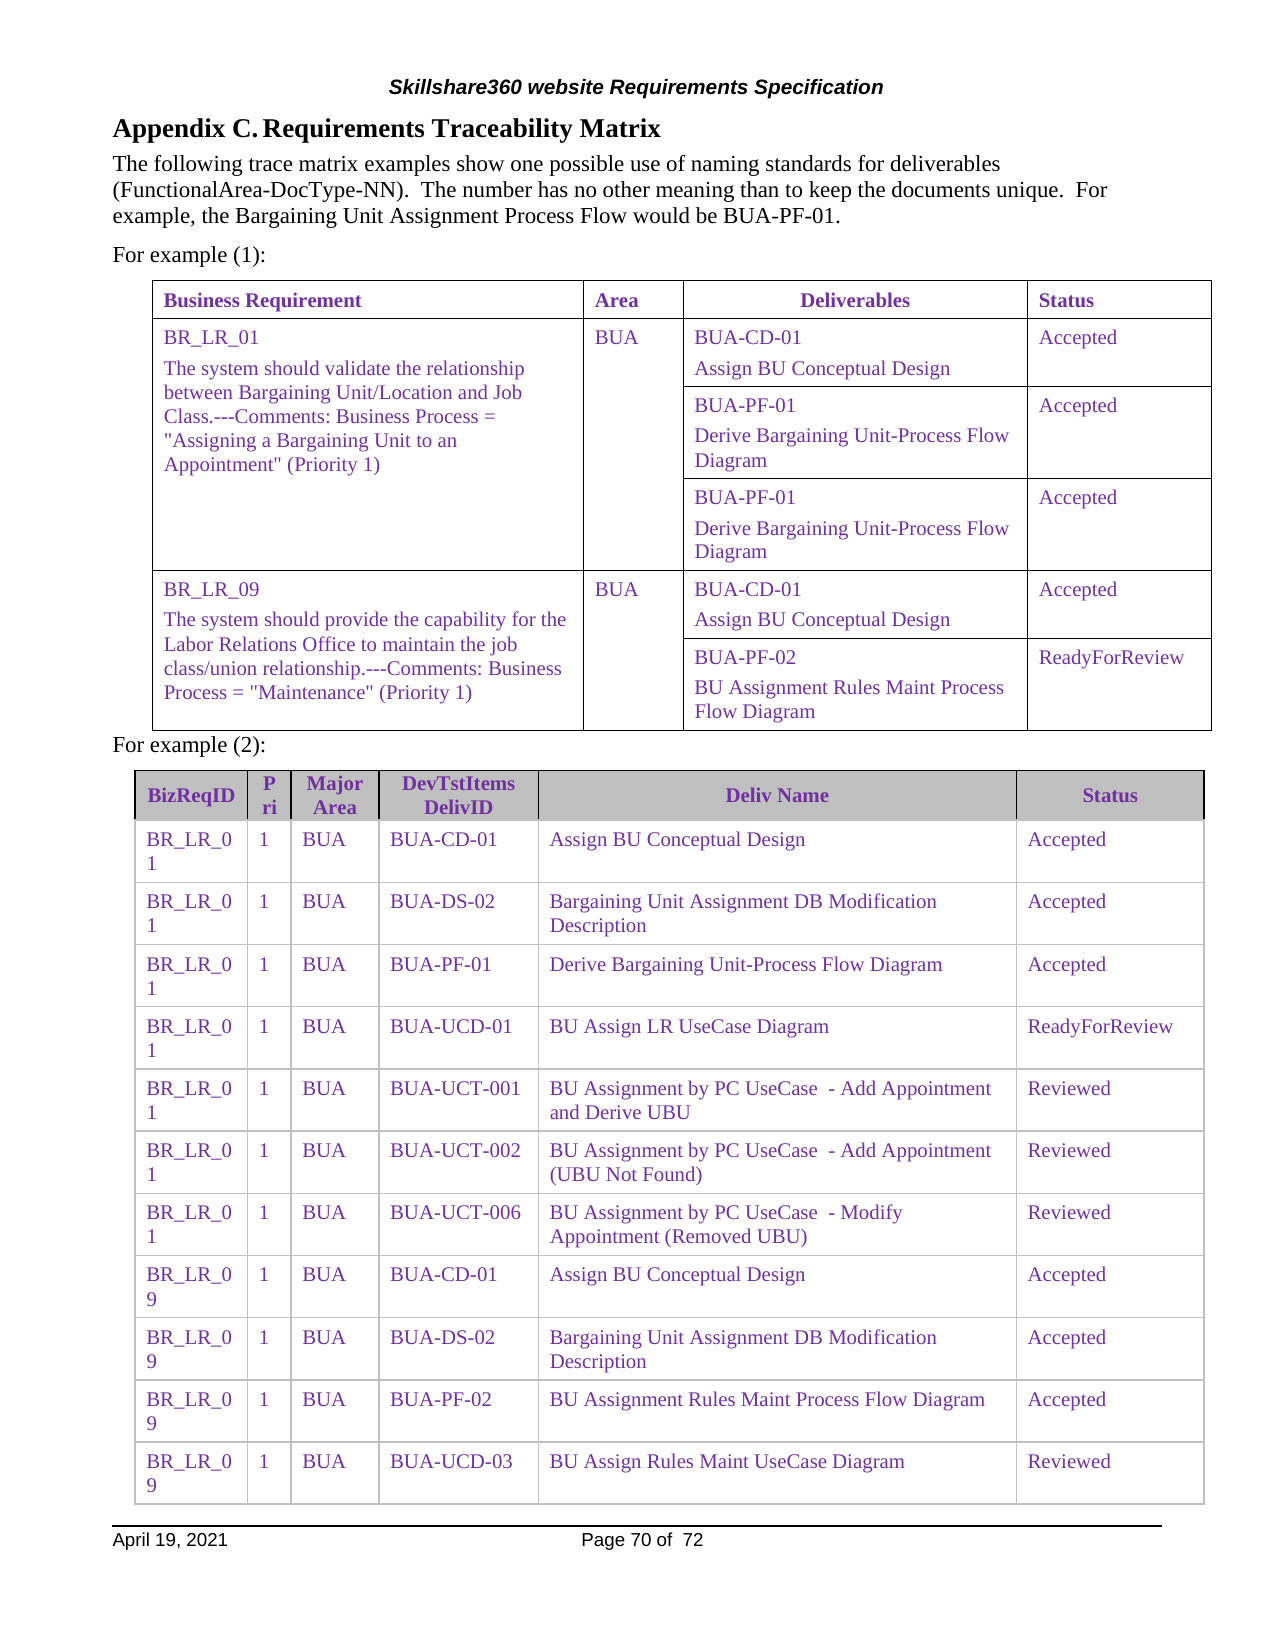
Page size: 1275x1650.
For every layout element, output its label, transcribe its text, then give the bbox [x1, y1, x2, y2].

table_cell BR_LR_01 [136, 821, 247, 881]
table_cell Derive Bargaining Unit-Process Flow Diagram [539, 945, 1016, 1006]
text For example (1): [112, 241, 1162, 268]
table_header Deliv Name [539, 771, 1016, 819]
table_cell ReadyForReview [1028, 639, 1211, 730]
text For example (2): [112, 731, 1162, 757]
table_cell BUA-PF-01 [380, 945, 538, 1006]
table_cell Accepted [1028, 571, 1211, 638]
table_cell BR_LR_01 The system should validate the relationship between Bargaining Unit/Location and Job Class.---Comments: Business Process = "Assigning a Bargaining Unit to an Appointment" (Priority 1) [153, 319, 583, 570]
table_cell BR_LR_01 [136, 945, 247, 1006]
table_cell BU Assignment by PC UseCase - Add Appointment and Derive UBU [539, 1070, 1016, 1130]
table_header BizReqID [136, 771, 247, 819]
table_header Deliverables [684, 281, 1027, 318]
table_cell BUA [292, 945, 378, 1006]
table_cell BR_LR_09 [136, 1256, 247, 1317]
table_cell Accepted [1028, 319, 1211, 386]
table_cell BU Assignment by PC UseCase - Modify Appointment (Removed UBU) [539, 1194, 1016, 1254]
table_header Business Requirement [153, 281, 583, 318]
table_cell BU Assign Rules Maint UseCase Diagram [539, 1443, 1016, 1503]
table_cell BU Assignment by PC UseCase - Add Appointment (UBU Not Found) [539, 1132, 1016, 1192]
table_cell 1 [248, 1318, 290, 1379]
table_cell 1 [248, 821, 290, 881]
table_cell Reviewed [1017, 1070, 1203, 1130]
table_cell Accepted [1028, 387, 1211, 478]
table_cell BUA [292, 1443, 378, 1503]
table_cell BUA [584, 571, 683, 730]
table_cell BUA-UCT-002 [380, 1132, 538, 1192]
table_cell Accepted [1017, 883, 1203, 944]
table_cell 1 [248, 945, 290, 1006]
table_cell BUA-PF-02 [380, 1381, 538, 1441]
text The following trace matrix examples show one possible use of naming standards for deliverables (FunctionalArea-DocType-NN). The number has no other meaning than to keep the documents unique. For example, the Bargaining Unit Assignment Process Flow would be BUA-PF-01. [112, 150, 1162, 229]
table_cell BUA-UCT-001 [380, 1070, 538, 1130]
table_header Major Area [292, 771, 378, 819]
table_cell Accepted [1017, 1318, 1203, 1379]
table_cell Assign BU Conceptual Design [539, 821, 1016, 881]
table_cell BR_LR_01 [136, 883, 247, 944]
table_cell BUA-CD-01 [380, 1256, 538, 1317]
table_cell BR_LR_01 [136, 1132, 247, 1192]
table_cell Accepted [1017, 821, 1203, 881]
table_cell BR_LR_01 [136, 1070, 247, 1130]
table_header DevTstItems DelivID [380, 771, 538, 819]
table_cell 1 [248, 1381, 290, 1441]
list Requirements Traceability Matrix [112, 112, 1162, 144]
table_cell 1 [248, 1194, 290, 1254]
table_cell BUA [292, 1007, 378, 1068]
table_cell BUA-PF-02 BU Assignment Rules Maint Process Flow Diagram [684, 639, 1027, 730]
table_cell BUA [292, 821, 378, 881]
table_cell BR_LR_09 The system should provide the capability for the Labor Relations Office to maintain the job class/union relationship.---Comments: Business Process = "Maintenance" (Priority 1) [153, 571, 583, 730]
table_cell Accepted [1028, 479, 1211, 570]
table_header Pri [248, 771, 290, 819]
table_cell BUA-UCD-03 [380, 1443, 538, 1503]
table_cell BUA-PF-01 Derive Bargaining Unit-Process Flow Diagram [684, 387, 1027, 478]
table_cell BUA [292, 1194, 378, 1254]
table_cell BUA-CD-01 Assign BU Conceptual Design [684, 319, 1027, 386]
table_cell ReadyForReview [1017, 1007, 1203, 1068]
table_cell BUA [292, 1318, 378, 1379]
table_cell BR_LR_01 [136, 1007, 247, 1068]
table_cell 1 [248, 1256, 290, 1317]
table_cell BUA-PF-01 Derive Bargaining Unit-Process Flow Diagram [684, 479, 1027, 570]
table_cell BR_LR_09 [136, 1318, 247, 1379]
table_cell BUA-UCT-006 [380, 1194, 538, 1254]
table_cell 1 [248, 1443, 290, 1503]
table_header Area [584, 281, 683, 318]
table_cell BUA-DS-02 [380, 1318, 538, 1379]
table_cell 1 [248, 1070, 290, 1130]
table_cell BR_LR_09 [136, 1443, 247, 1503]
table_cell Accepted [1017, 945, 1203, 1006]
table_cell BUA [292, 1070, 378, 1130]
table_cell BR_LR_09 [136, 1381, 247, 1441]
table_cell BUA [292, 1381, 378, 1441]
table_cell Reviewed [1017, 1443, 1203, 1503]
table_cell BU Assignment Rules Maint Process Flow Diagram [539, 1381, 1016, 1441]
table_cell 1 [248, 1132, 290, 1192]
table_cell BUA [292, 1132, 378, 1192]
table_cell Reviewed [1017, 1194, 1203, 1254]
table_cell BUA [292, 1256, 378, 1317]
table_cell BU Assign LR UseCase Diagram [539, 1007, 1016, 1068]
table_cell Assign BU Conceptual Design [539, 1256, 1016, 1317]
table_cell BUA [292, 883, 378, 944]
table_cell Bargaining Unit Assignment DB Modification Description [539, 1318, 1016, 1379]
table_cell BUA-UCD-01 [380, 1007, 538, 1068]
table_header Status [1017, 771, 1203, 819]
table_cell 1 [248, 1007, 290, 1068]
table_cell BR_LR_01 [136, 1194, 247, 1254]
table_cell Reviewed [1017, 1132, 1203, 1192]
table_cell BUA-CD-01 Assign BU Conceptual Design [684, 571, 1027, 638]
table_header Status [1028, 281, 1211, 318]
table_cell Accepted [1017, 1256, 1203, 1317]
table_cell BUA [584, 319, 683, 570]
table_cell BUA-DS-02 [380, 883, 538, 944]
table_cell BUA-CD-01 [380, 821, 538, 881]
table_cell Accepted [1017, 1381, 1203, 1441]
table_cell 1 [248, 883, 290, 944]
table_cell Bargaining Unit Assignment DB Modification Description [539, 883, 1016, 944]
